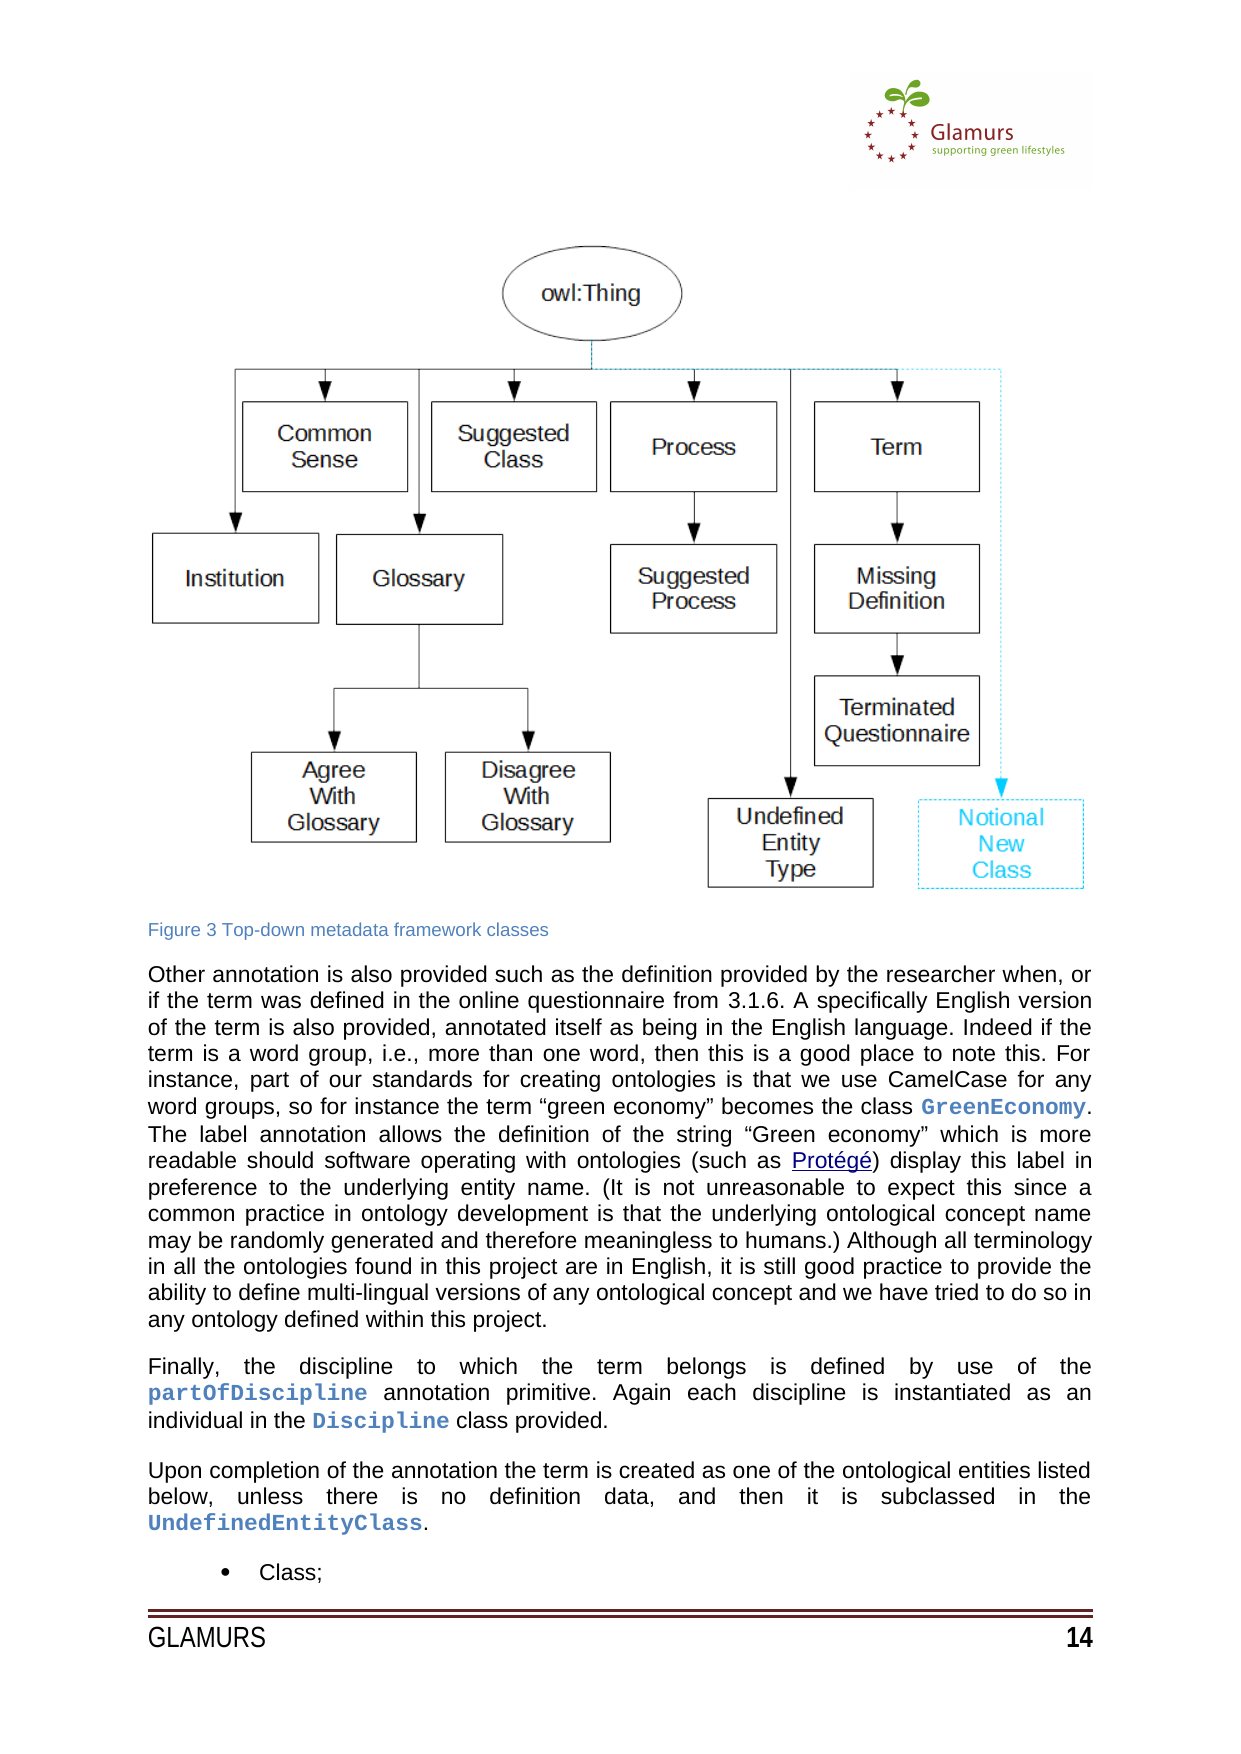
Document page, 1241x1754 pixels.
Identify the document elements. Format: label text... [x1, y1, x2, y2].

text Figure 3 Top-down metadata framework classes [148, 919, 1093, 940]
picture [147, 236, 1093, 898]
text Upon completion of the annotation the term is created as one of the ontological entities listed below, unless there is no definition data, and then it is subclassed in the UndefinedEntityClass. [148, 1457, 1093, 1538]
text Finally, the discipline to which the term belongs is defined by use of the partOfDiscipline annotation primitive. Again each discipline is instantiated as an individual in the Discipline class provided. [148, 1353, 1093, 1436]
picture [849, 73, 1093, 190]
text Other annotation is also provided such as the definition provided by the researcher when, or if the term was defined in the online questionnaire from 3.1.6. A specifically English version of the term is also provided, annotated itself as being in the English language. Indeed if the term is a word group, i.e., more than one word, then this is a good place to note this. For instance, part of our standards for creating ontologies is that we use CamelCase for any word groups, so for instance the term “green economy” becomes the class GreenEconomy. The label annotation allows the definition of the string “Green economy” which is more readable should software operating with ontologies (such as Protégé) display this label in preference to the underlying entity name. (It is not unreasonable to expect this since a common practice in ontology development is that the underlying ontological concept name may be randomly generated and therefore meaningless to humans.) Although all terminology in all the ontologies found in this project are in English, it is still good practice to provide the ability to define multi-lingual versions of any ontological concept and we have tried to do so in any ontology defined within this project. [148, 961, 1093, 1332]
text Class; [221, 1558, 1093, 1585]
